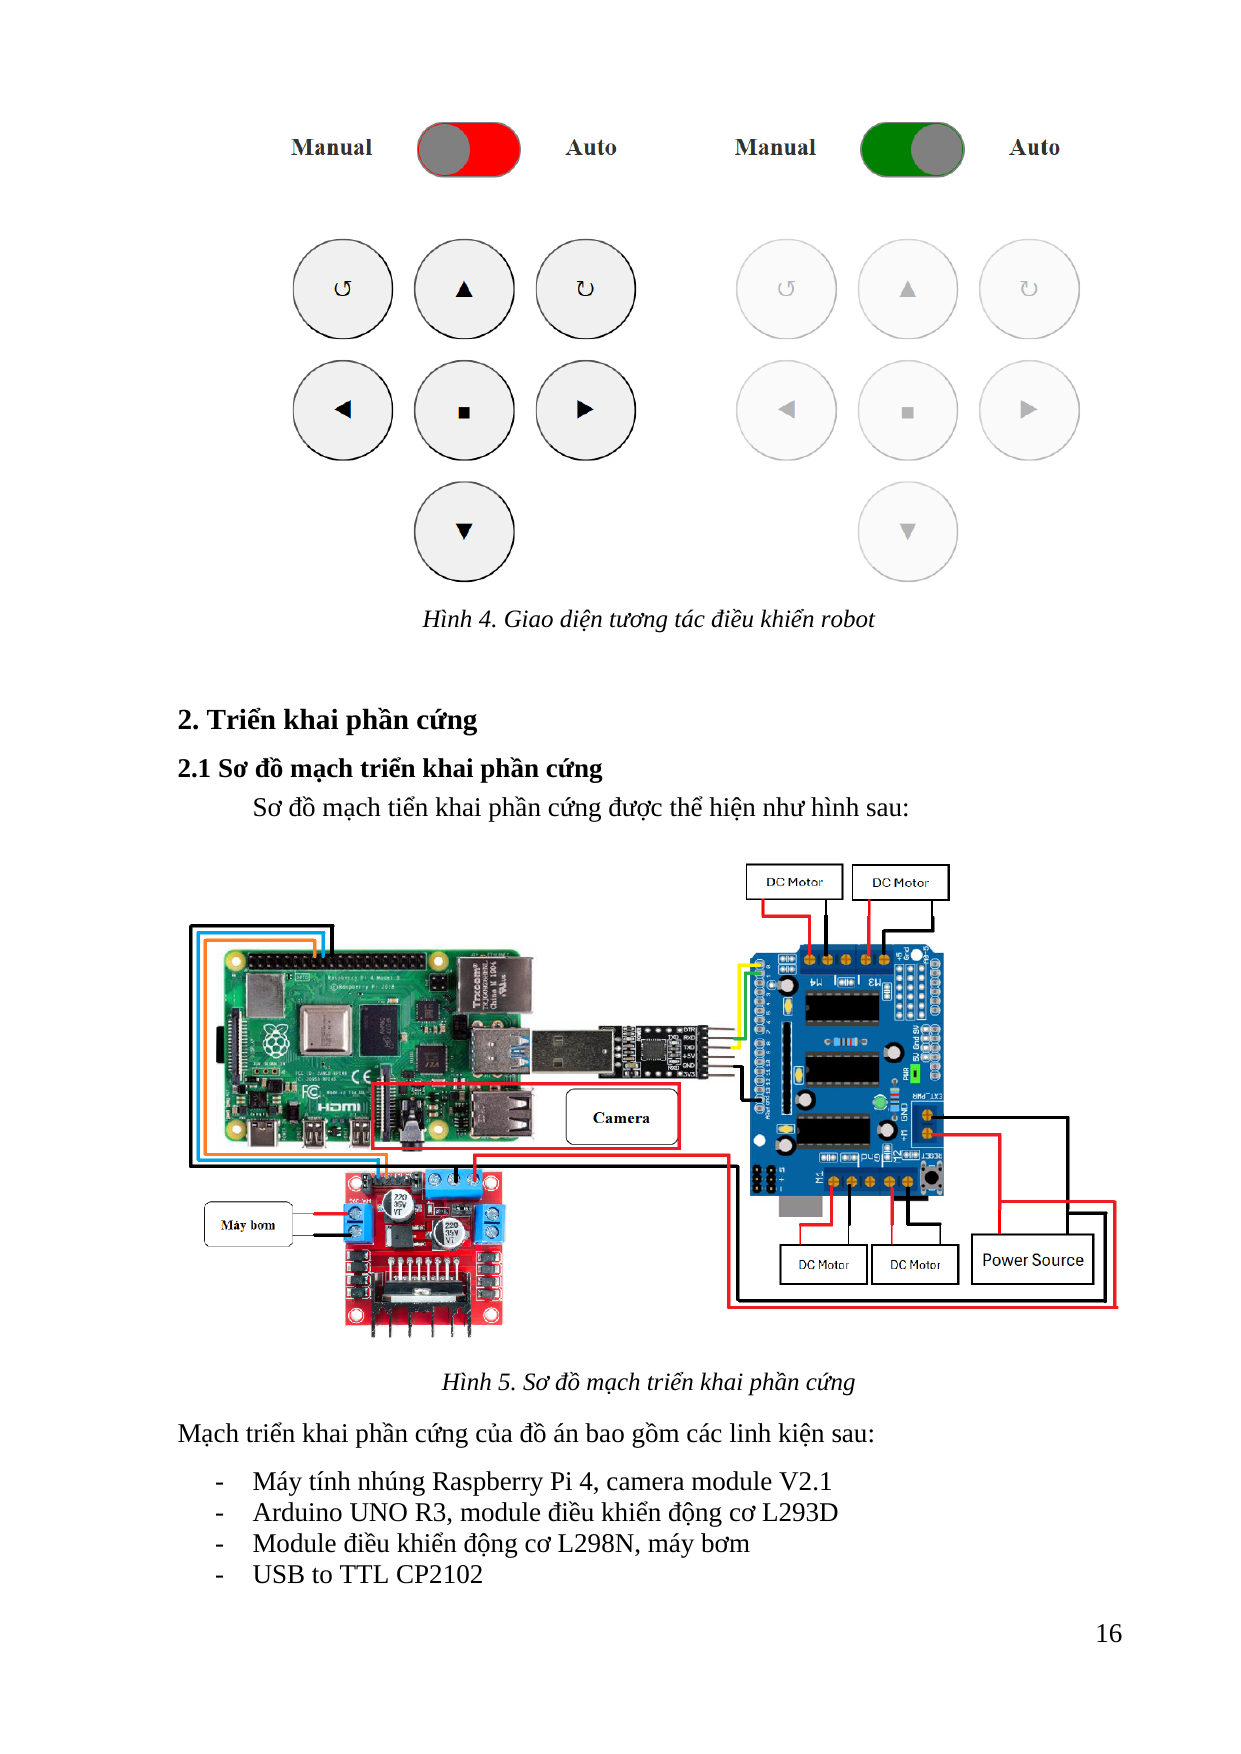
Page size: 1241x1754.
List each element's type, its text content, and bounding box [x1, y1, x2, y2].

text Hình 5. Sơ đồ mạch triển khai phần cứng [177, 1367, 1122, 1396]
text Hình 4. Giao diện tương tác điều khiển robot [177, 604, 1122, 633]
picture [177, 839, 1123, 1351]
subtitle 2.1 Sơ đồ mạch triển khai phần cứng [177, 752, 1122, 783]
list Máy tính nhúng Raspberry Pi 4, camera module V2.1 [215, 1465, 1122, 1496]
text Mạch triển khai phần cứng của đồ án bao gồm các linh kiện sau: [177, 1417, 1122, 1448]
text Sơ đồ mạch tiển khai phần cứng được thể hiện như hình sau: [177, 791, 1122, 823]
list USB to TTL CP2102 [215, 1558, 1122, 1589]
picture [281, 118, 1093, 592]
list Module điều khiển động cơ L298N, máy bơm [215, 1527, 1122, 1558]
list Arduino UNO R3, module điều khiển động cơ L293D [215, 1496, 1122, 1527]
subtitle 2. Triển khai phần cứng [177, 702, 1122, 735]
